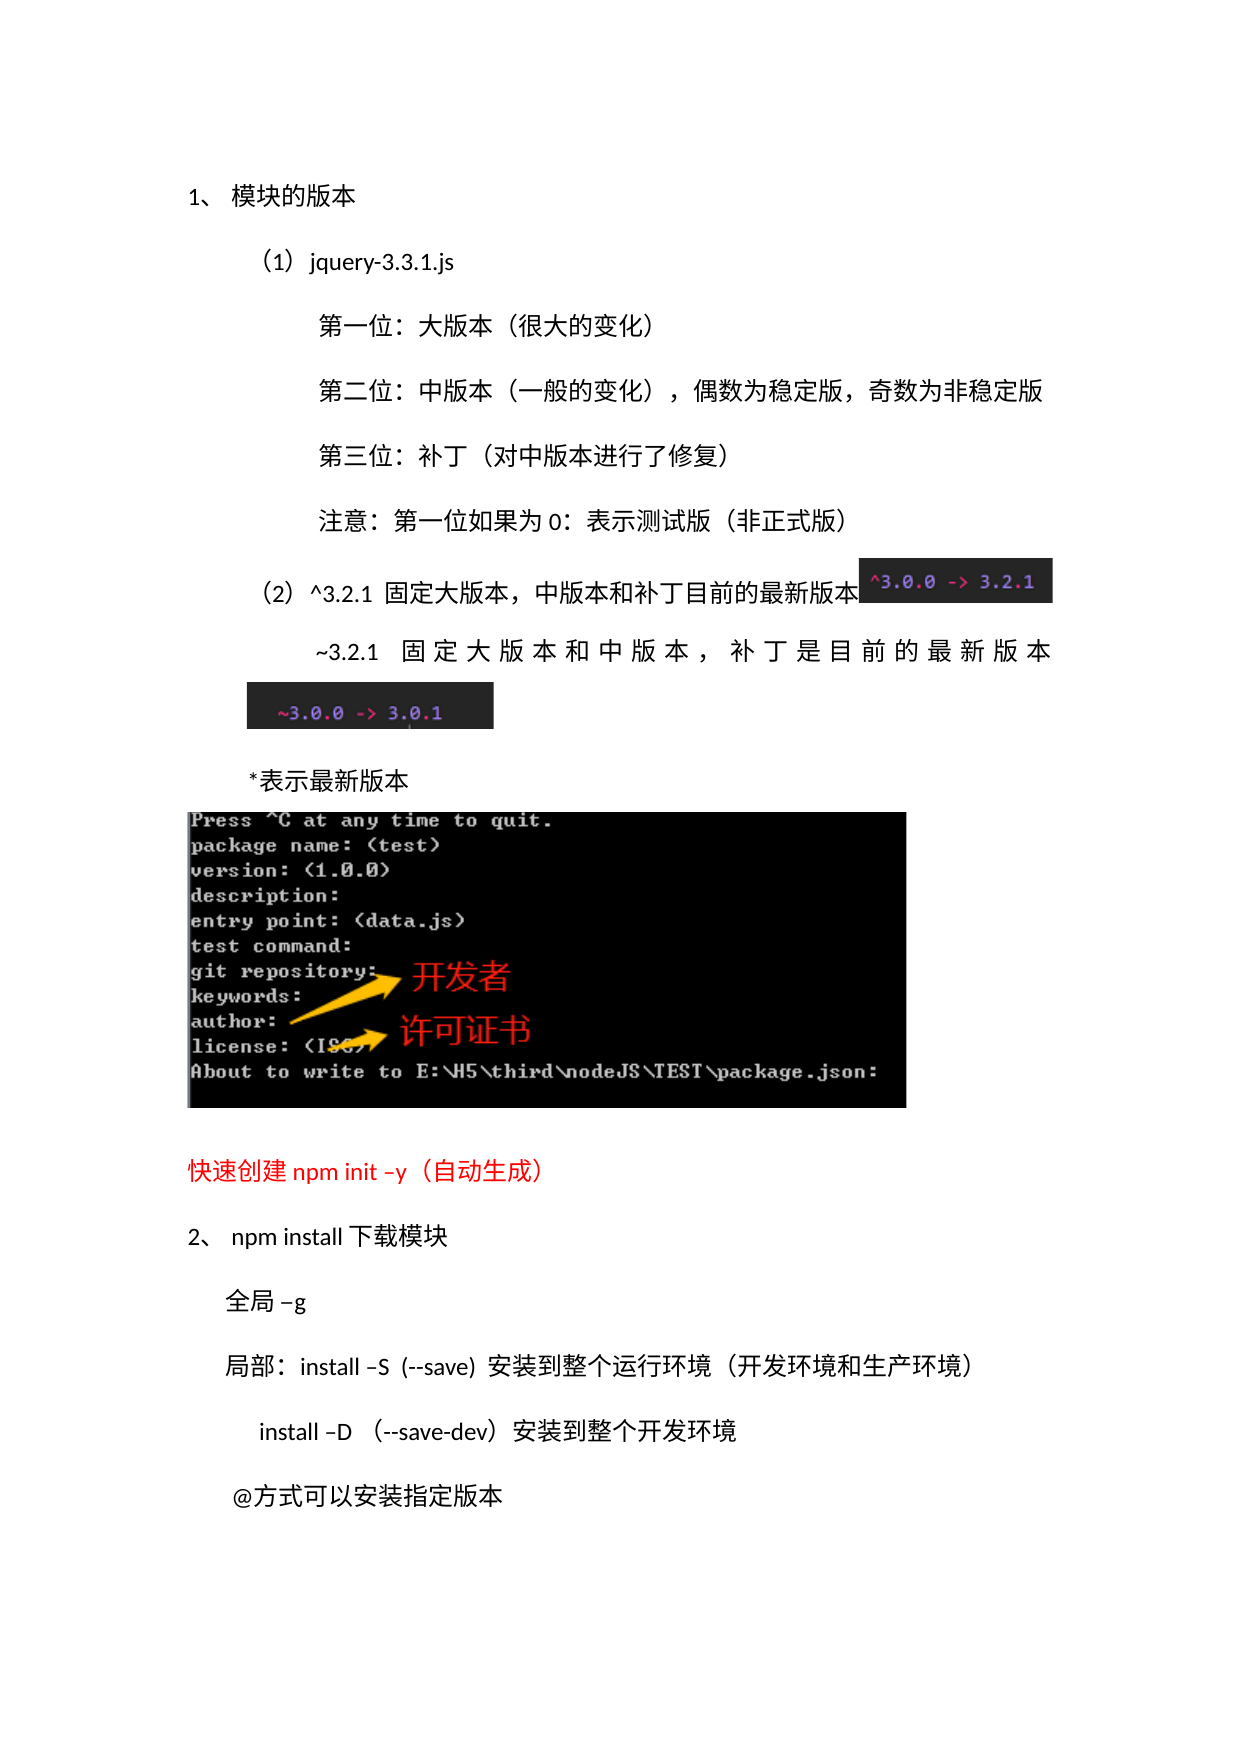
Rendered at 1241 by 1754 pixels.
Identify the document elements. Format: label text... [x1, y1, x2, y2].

list 第一位：大版本（很大的变化） [247, 292, 1053, 357]
list 注意：第一位如果为0：表示测试版（非正式版） [247, 487, 1053, 552]
list 全局 –g [225, 1267, 1053, 1332]
list （2）^3.2.1 固定大版本，中版本和补丁目前的最新版本 [247, 552, 1053, 617]
picture [246, 682, 494, 729]
list *表示最新版本 [247, 747, 1053, 812]
list 第二位：中版本（一般的变化），偶数为稳定版，奇数为非稳定版 [247, 357, 1053, 422]
picture [858, 558, 1053, 603]
list @方式可以安装指定版本 [225, 1462, 1053, 1527]
list 模块的版本 [187, 162, 1053, 227]
picture [187, 812, 907, 1108]
list 第三位：补丁（对中版本进行了修复） [247, 422, 1053, 487]
list install –D （--save-dev）安装到整个开发环境 [225, 1397, 1053, 1462]
list npm install 下载模块 [187, 1202, 1053, 1267]
list 局部：install –S (--save) 安装到整个运行环境（开发环境和生产环境） [225, 1332, 1053, 1397]
list （1）jquery-3.3.1.js [247, 227, 1053, 292]
text 快速创建npm init –y（自动生成） [187, 1137, 1053, 1202]
list ~3.2.1 固定大版本和中版本，补丁是目前的最新版本 [247, 617, 1053, 747]
